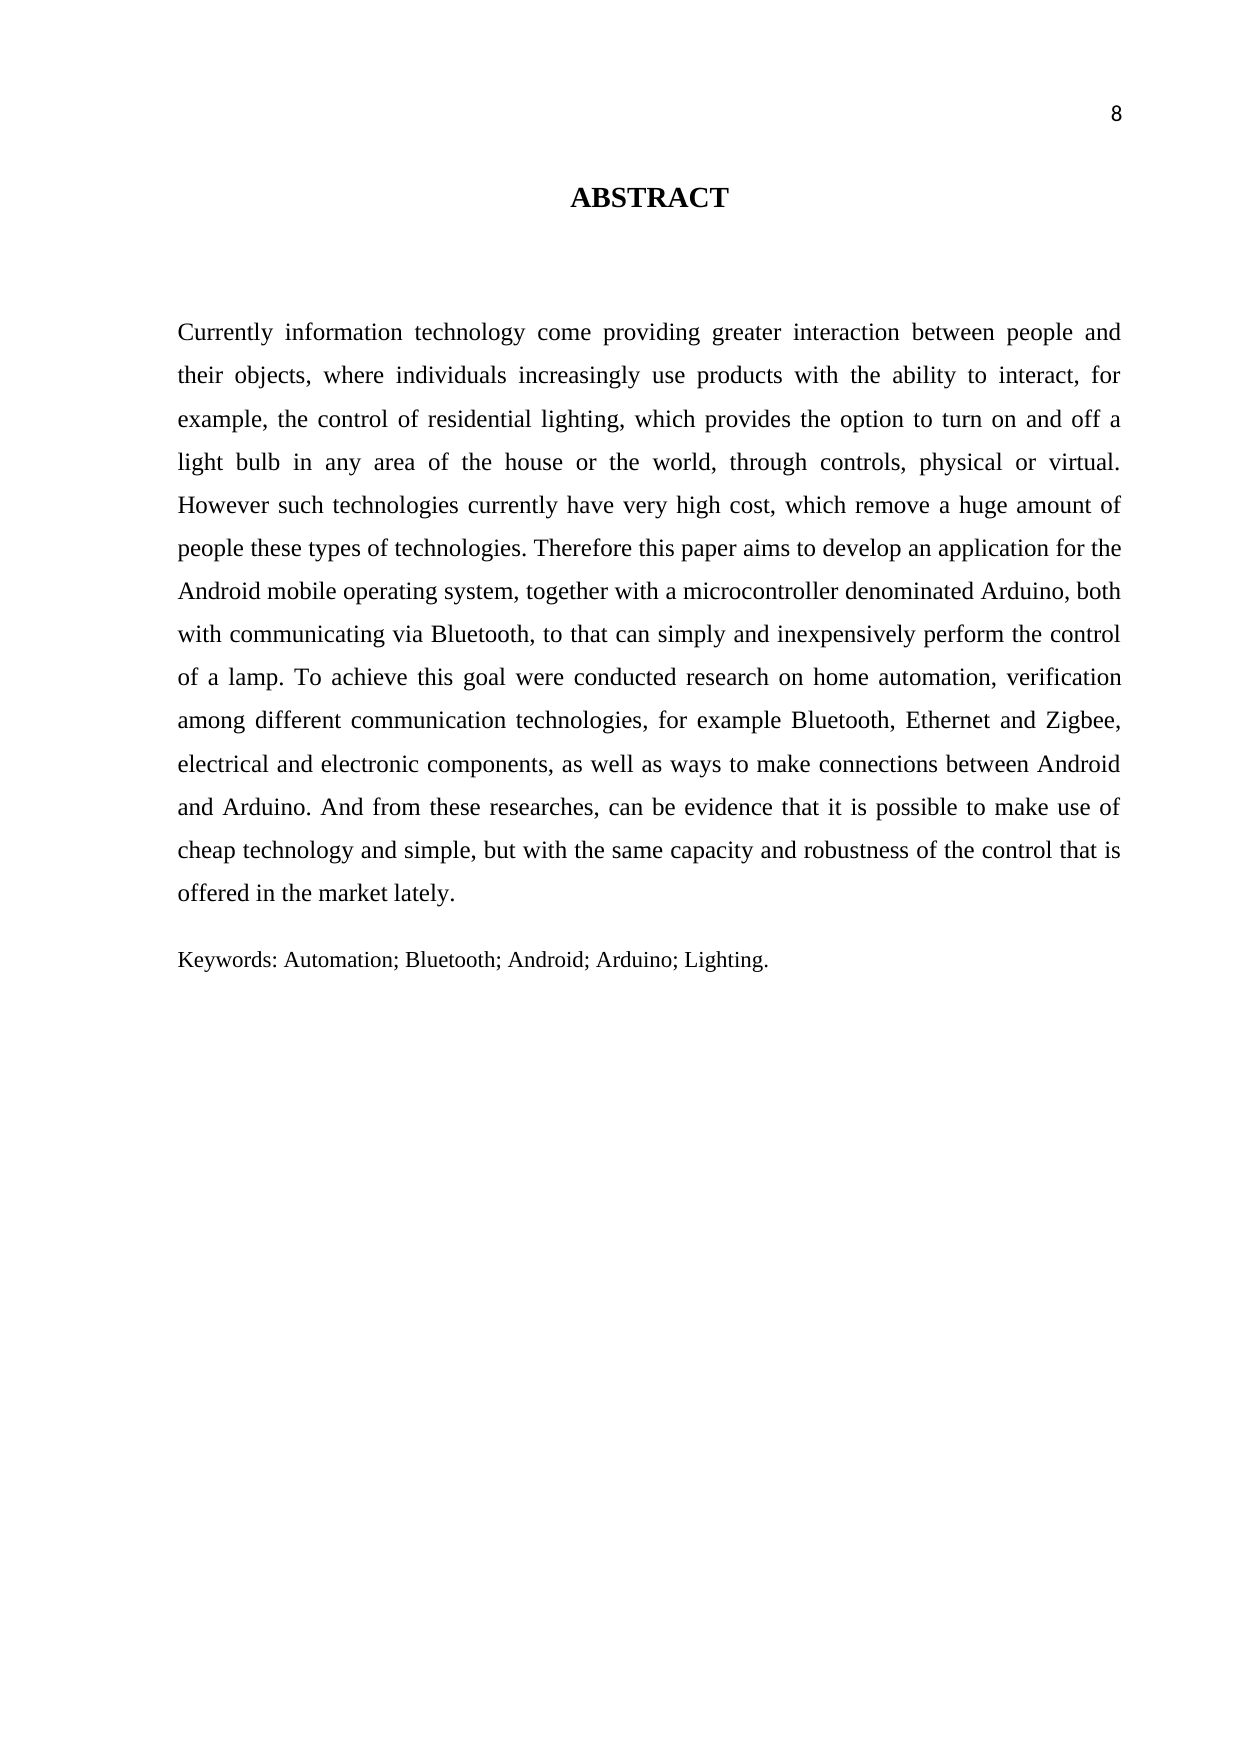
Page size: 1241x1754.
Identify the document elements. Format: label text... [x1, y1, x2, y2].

text Currently information technology come providing greater interaction between people and their objects, where individuals increasingly use products with the ability to interact, for example, the control of residential lighting, which provides the option to turn on and off a light bulb in any area of the house or the world, through controls, physical or virtual. However such technologies currently have very high cost, which remove a huge amount of people these types of technologies. Therefore this paper aims to develop an application for the Android mobile operating system, together with a microcontroller denominated Arduino, both with communicating via Bluetooth, to that can simply and inexpensively perform the control of a lamp. To achieve this goal were conducted research on home automation, verification among different communication technologies, for example Bluetooth, Ethernet and Zigbee, electrical and electronic components, as well as ways to make connections between Android and Arduino. And from these researches, can be evidence that it is possible to make use of cheap technology and simple, but with the same capacity and robustness of the control that is offered in the market lately. [177, 317, 1122, 907]
text Keywords: Automation; Bluetooth; Android; Arduino; Lighting. [177, 946, 1122, 973]
text ABSTRACT [177, 180, 1122, 213]
